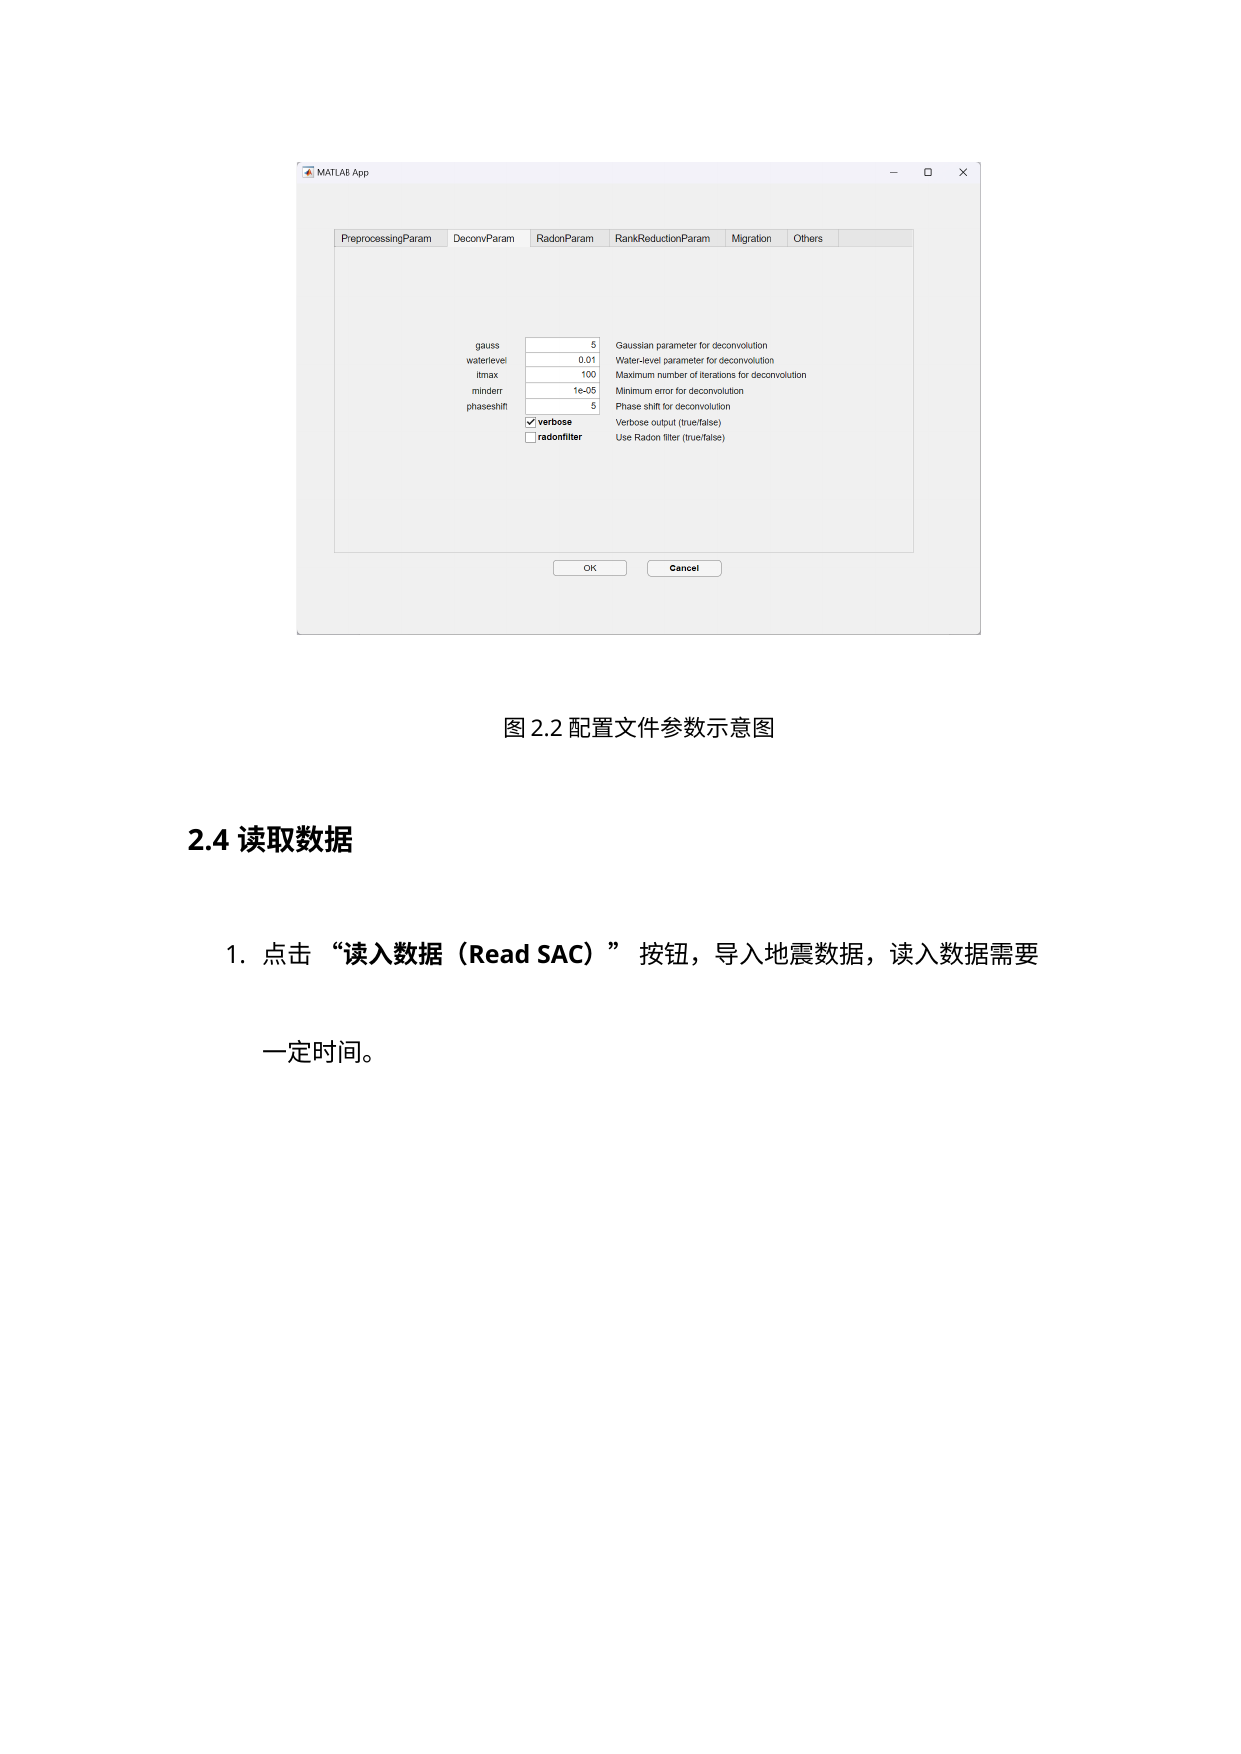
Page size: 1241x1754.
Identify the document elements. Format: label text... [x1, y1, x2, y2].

text 2.4 读取数据 [187, 805, 1053, 870]
text 图2.2 配置文件参数示意图 [225, 694, 1053, 759]
list 点击 “读入数据（Read SAC）” 按钮，导入地震数据，读入数据需要一定时间。 [225, 920, 1053, 1083]
picture [296, 162, 981, 635]
